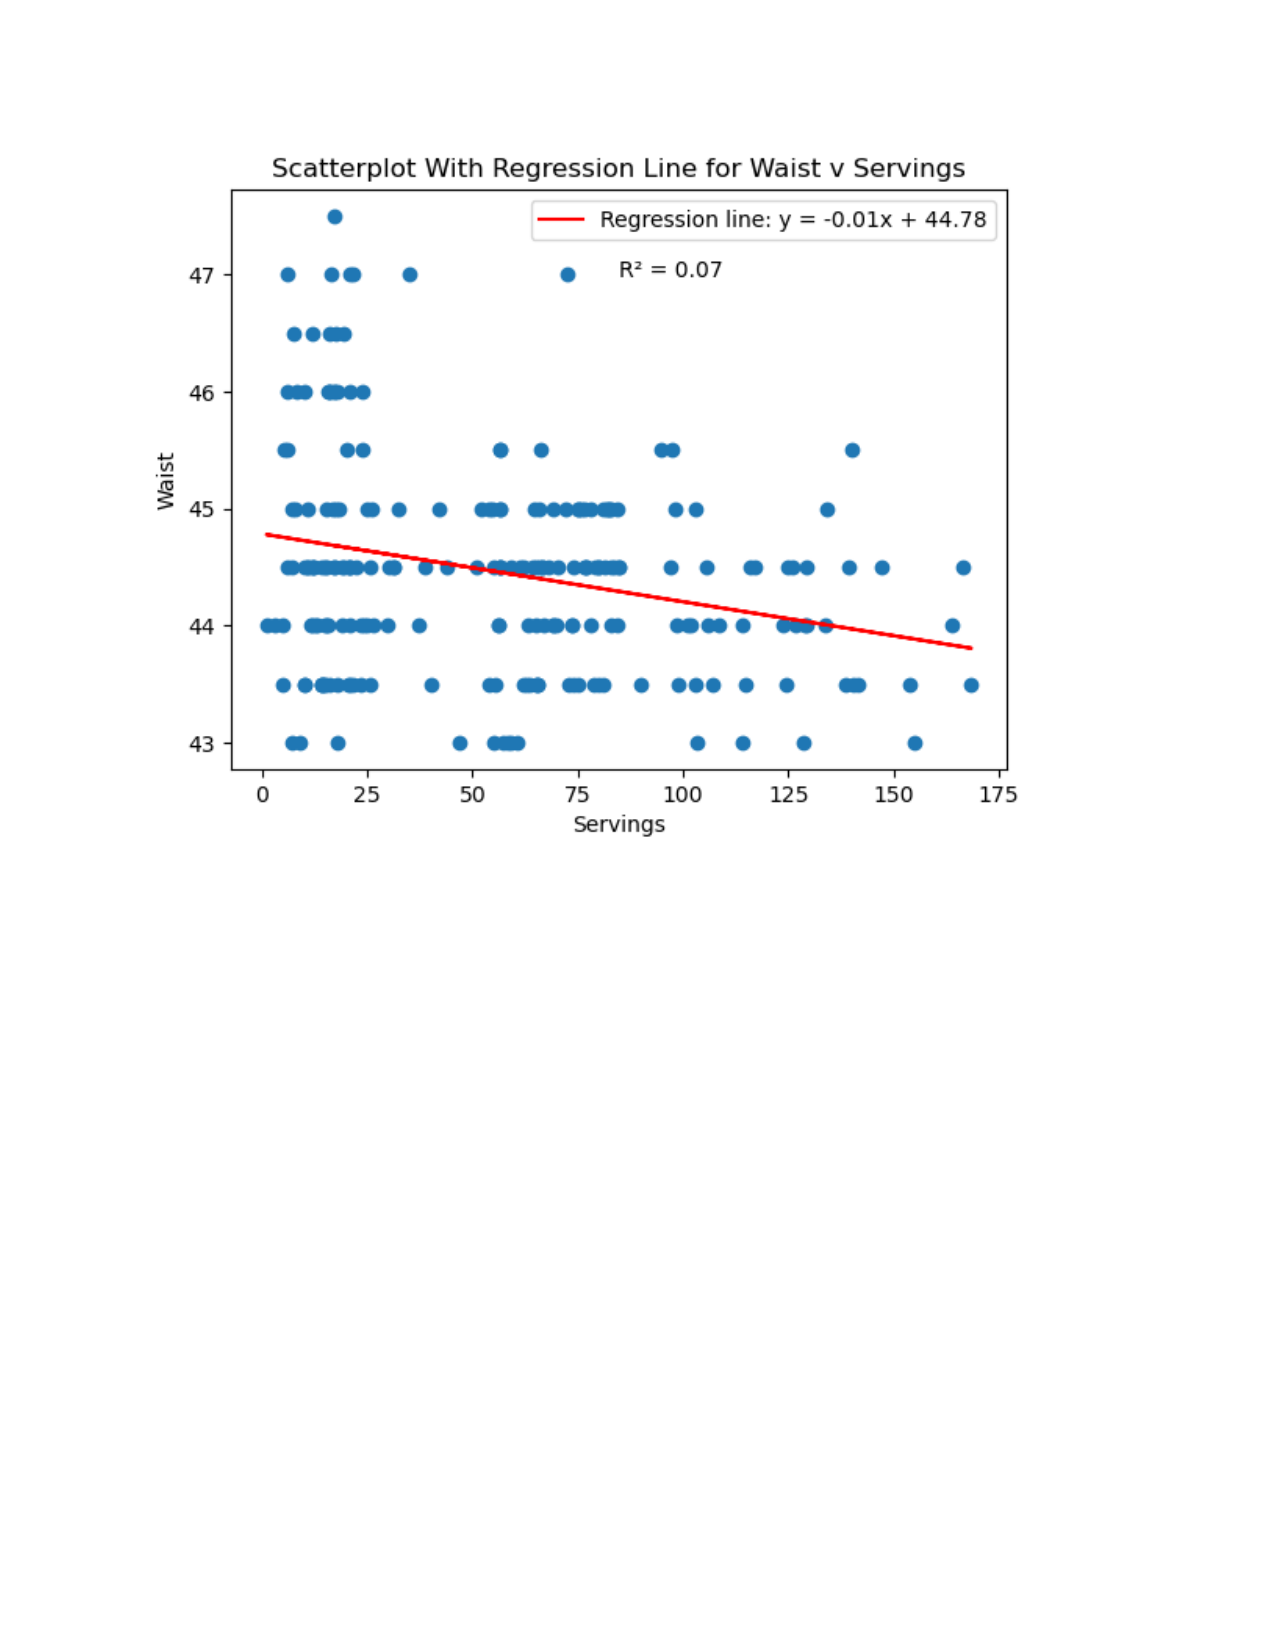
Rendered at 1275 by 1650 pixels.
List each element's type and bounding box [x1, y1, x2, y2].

picture [150, 150, 1021, 840]
